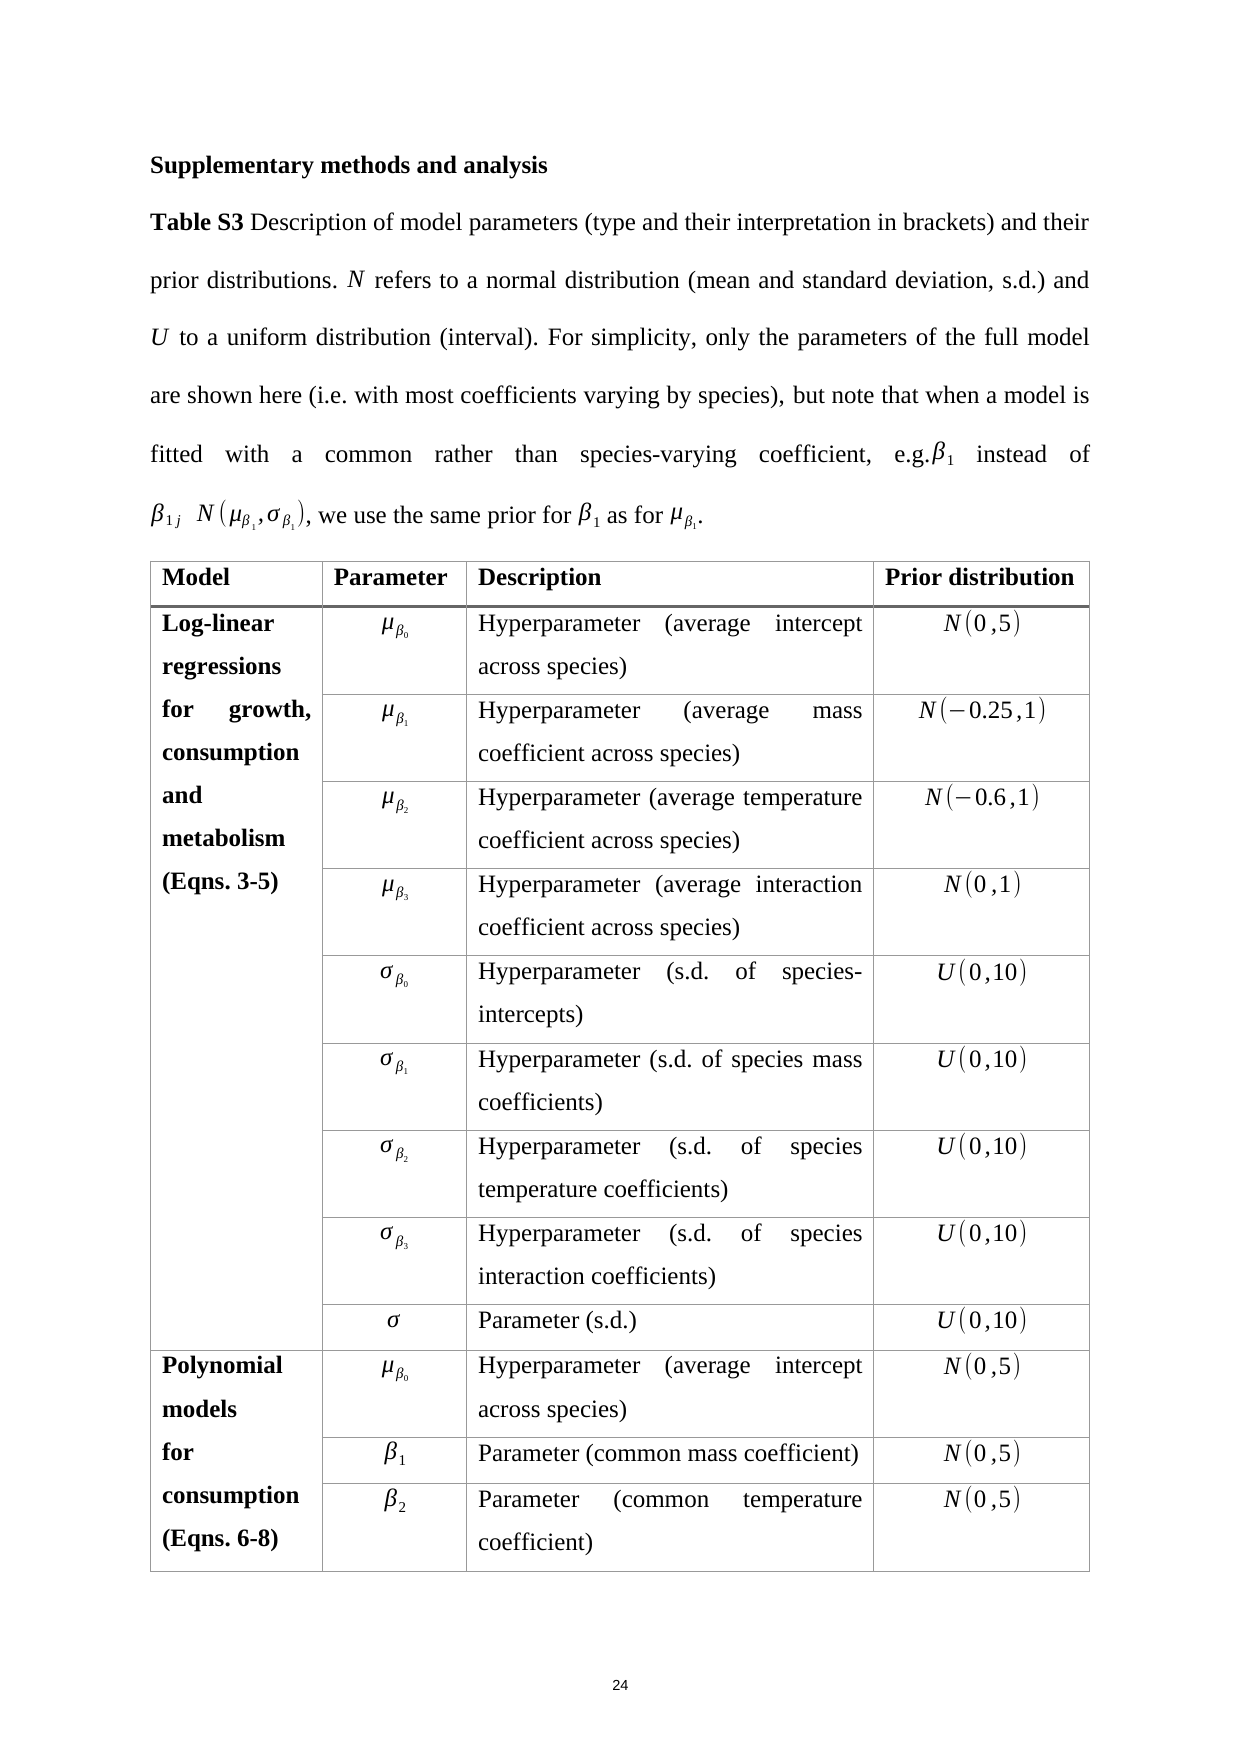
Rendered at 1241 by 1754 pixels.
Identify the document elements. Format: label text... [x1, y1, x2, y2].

table_cell Hyperparameter (average intercept across species) [467, 1351, 873, 1437]
table_cell Polynomial models for consumption (Eqns. 6-8) [151, 1351, 322, 1571]
table_cell [323, 869, 466, 955]
table_cell [874, 608, 1089, 694]
table_cell [323, 1131, 466, 1217]
table_cell [874, 1351, 1089, 1437]
table_header Description [467, 562, 873, 604]
table_cell [874, 1484, 1089, 1571]
table_cell [323, 1484, 466, 1571]
table_header Parameter [323, 562, 466, 604]
table_cell Hyperparameter (average interaction coefficient across species) [467, 869, 873, 955]
table_cell Parameter (common mass coefficient) [467, 1438, 873, 1483]
table_cell Hyperparameter (s.d. of species temperature coefficients) [467, 1131, 873, 1217]
table_cell [323, 1351, 466, 1437]
table_cell Hyperparameter (average mass coefficient across species) [467, 695, 873, 781]
table_header Prior distribution [874, 562, 1089, 604]
table_cell Hyperparameter (average temperature coefficient across species) [467, 782, 873, 868]
table_header Model [151, 562, 322, 604]
table_cell Hyperparameter (s.d. of species interaction coefficients) [467, 1218, 873, 1304]
table_cell [874, 1305, 1089, 1349]
table_cell [323, 782, 466, 868]
table_cell Hyperparameter (s.d. of species-intercepts) [467, 956, 873, 1043]
text Table S3 Description of model parameters (type and their interpretation in brackets) and their prior distributions. refers to a normal distribution (mean and standard deviation, s.d.) and to a uniform distribution (interval). For simplicity, only the parameters of the full model are shown here (i.e. with most coefficients varying by species), but note that when a model is fitted with a common rather than species-varying coefficient, e.g. instead of , we use the same prior for as for . [150, 207, 1090, 532]
table_cell [874, 1218, 1089, 1304]
table_cell [874, 695, 1089, 781]
table_cell [323, 1218, 466, 1304]
table_cell Log-linear regressions for growth, consumption and metabolism (Eqns. 3-5) [151, 608, 322, 1349]
table_cell Hyperparameter (average intercept across species) [467, 608, 873, 694]
table_cell [874, 956, 1089, 1043]
table_cell [323, 1438, 466, 1483]
table_cell [323, 1305, 466, 1349]
table_cell [874, 1044, 1089, 1130]
table_cell [323, 695, 466, 781]
table_cell Parameter (s.d.) [467, 1305, 873, 1349]
table_cell [323, 956, 466, 1043]
subtitle Supplementary methods and analysis [150, 150, 1090, 179]
table_cell [323, 1044, 466, 1130]
table_cell [874, 782, 1089, 868]
table_cell [874, 869, 1089, 955]
table_cell [323, 608, 466, 694]
table_cell Hyperparameter (s.d. of species mass coefficients) [467, 1044, 873, 1130]
table_cell [874, 1131, 1089, 1217]
table_cell Parameter (common temperature coefficient) [467, 1484, 873, 1571]
table_cell [874, 1438, 1089, 1483]
